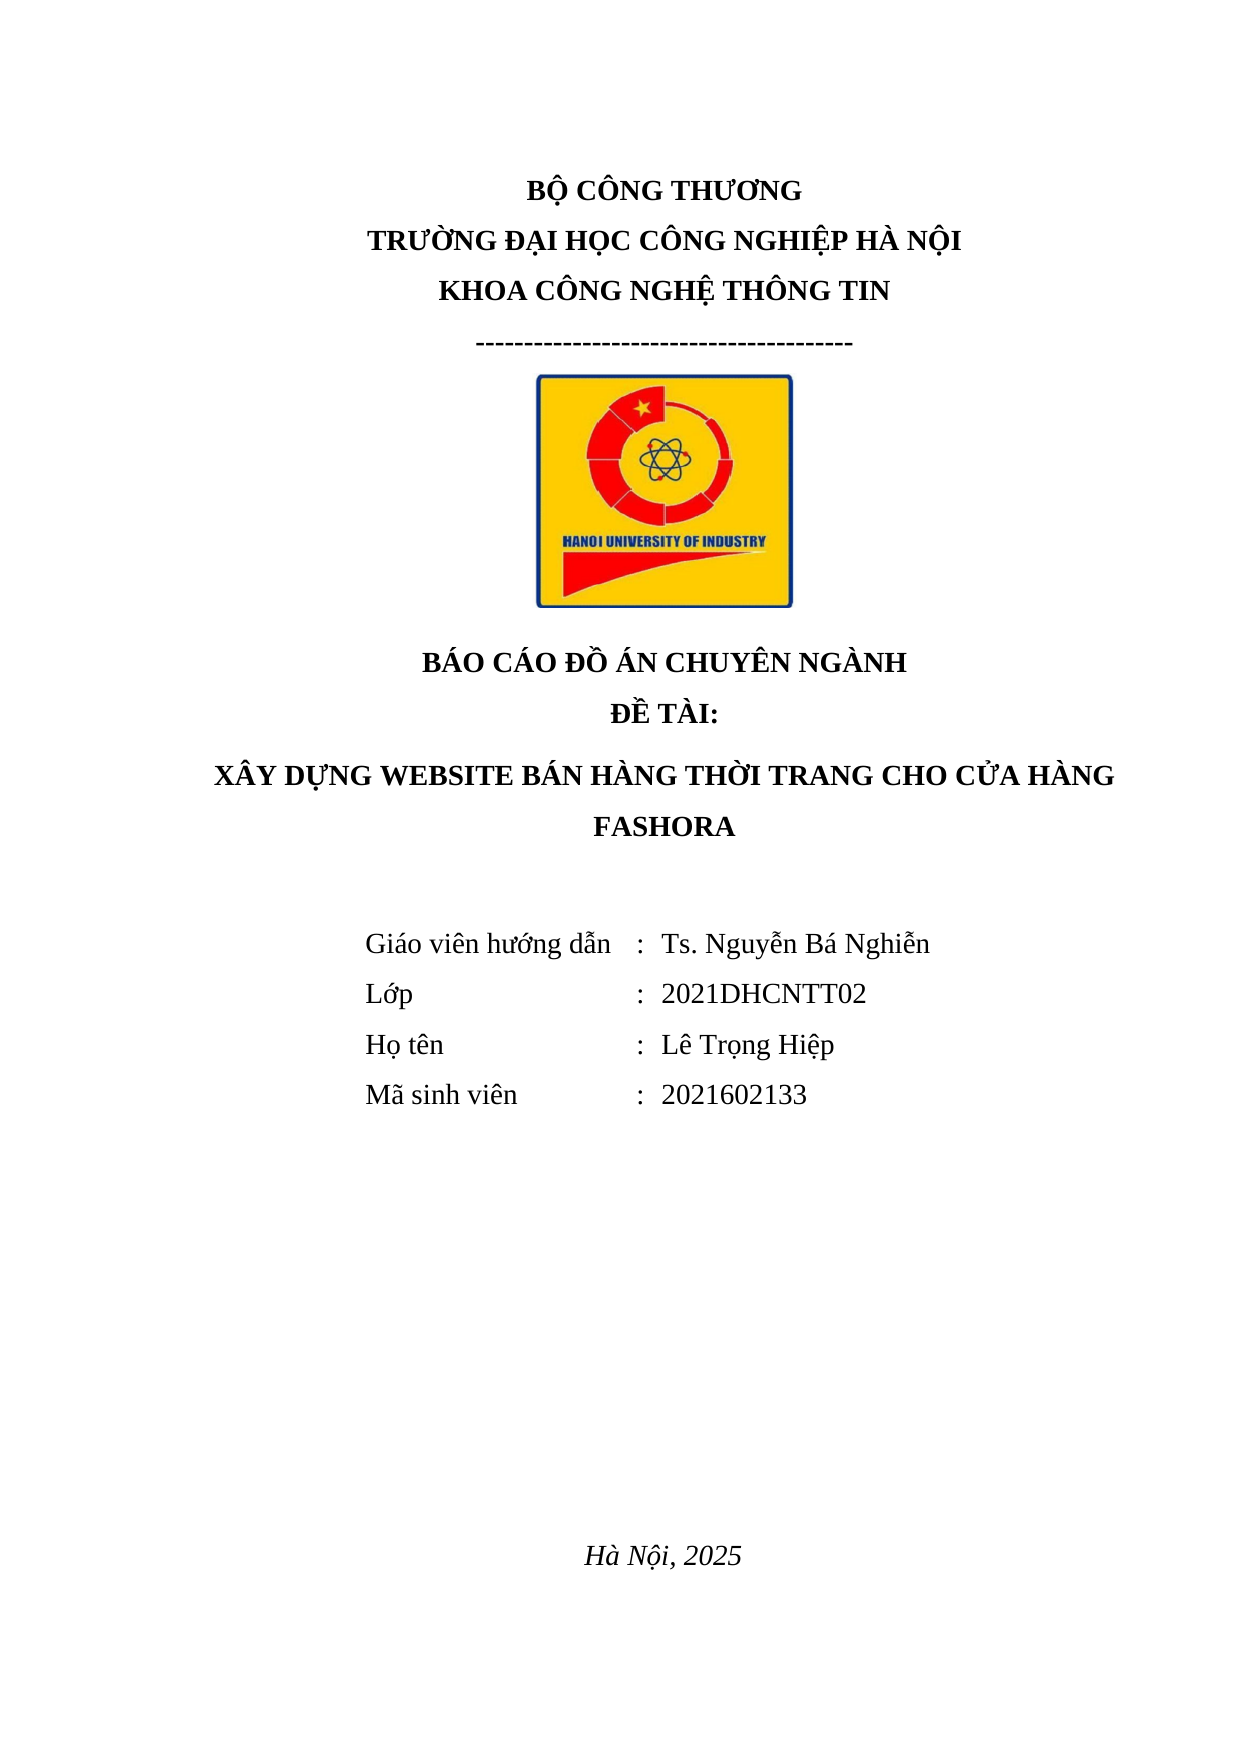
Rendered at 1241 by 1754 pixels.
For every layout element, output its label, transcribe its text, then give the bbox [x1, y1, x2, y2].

table_cell Mã sinh viên [354, 1077, 625, 1127]
text Hà Nội, 2025 [207, 1538, 1122, 1572]
table_cell Lớp [354, 977, 625, 1027]
table_cell 2021DHCNTT02 [650, 977, 1103, 1027]
table_cell : [625, 977, 650, 1027]
text ĐỀ TÀI: [207, 696, 1122, 729]
table_cell : [625, 1027, 650, 1077]
text TRƯỜNG ĐẠI HỌC CÔNG NGHIỆP HÀ NỘI [207, 223, 1122, 257]
text BÁO CÁO ĐỒ ÁN CHUYÊN NGÀNH [207, 645, 1122, 679]
table_header Ts. Nguyễn Bá Nghiễn [650, 926, 1103, 977]
table_header : [625, 926, 650, 977]
text KHOA CÔNG NGHỆ THÔNG TIN [207, 273, 1122, 307]
table_header Giáo viên hướng dẫn [354, 926, 625, 977]
table_cell 2021602133 [650, 1077, 1103, 1127]
table_cell : [625, 1077, 650, 1127]
text --------------------------------------- [207, 324, 1122, 357]
picture [532, 373, 797, 608]
text XÂY DỰNG WEBSITE BÁN HÀNG THỜI TRANG CHO CỬA HÀNG FASHORA [207, 758, 1122, 842]
table_cell Lê Trọng Hiệp [650, 1027, 1103, 1077]
text BỘ CÔNG THƯƠNG [207, 173, 1122, 206]
table_cell Họ tên [354, 1027, 625, 1077]
